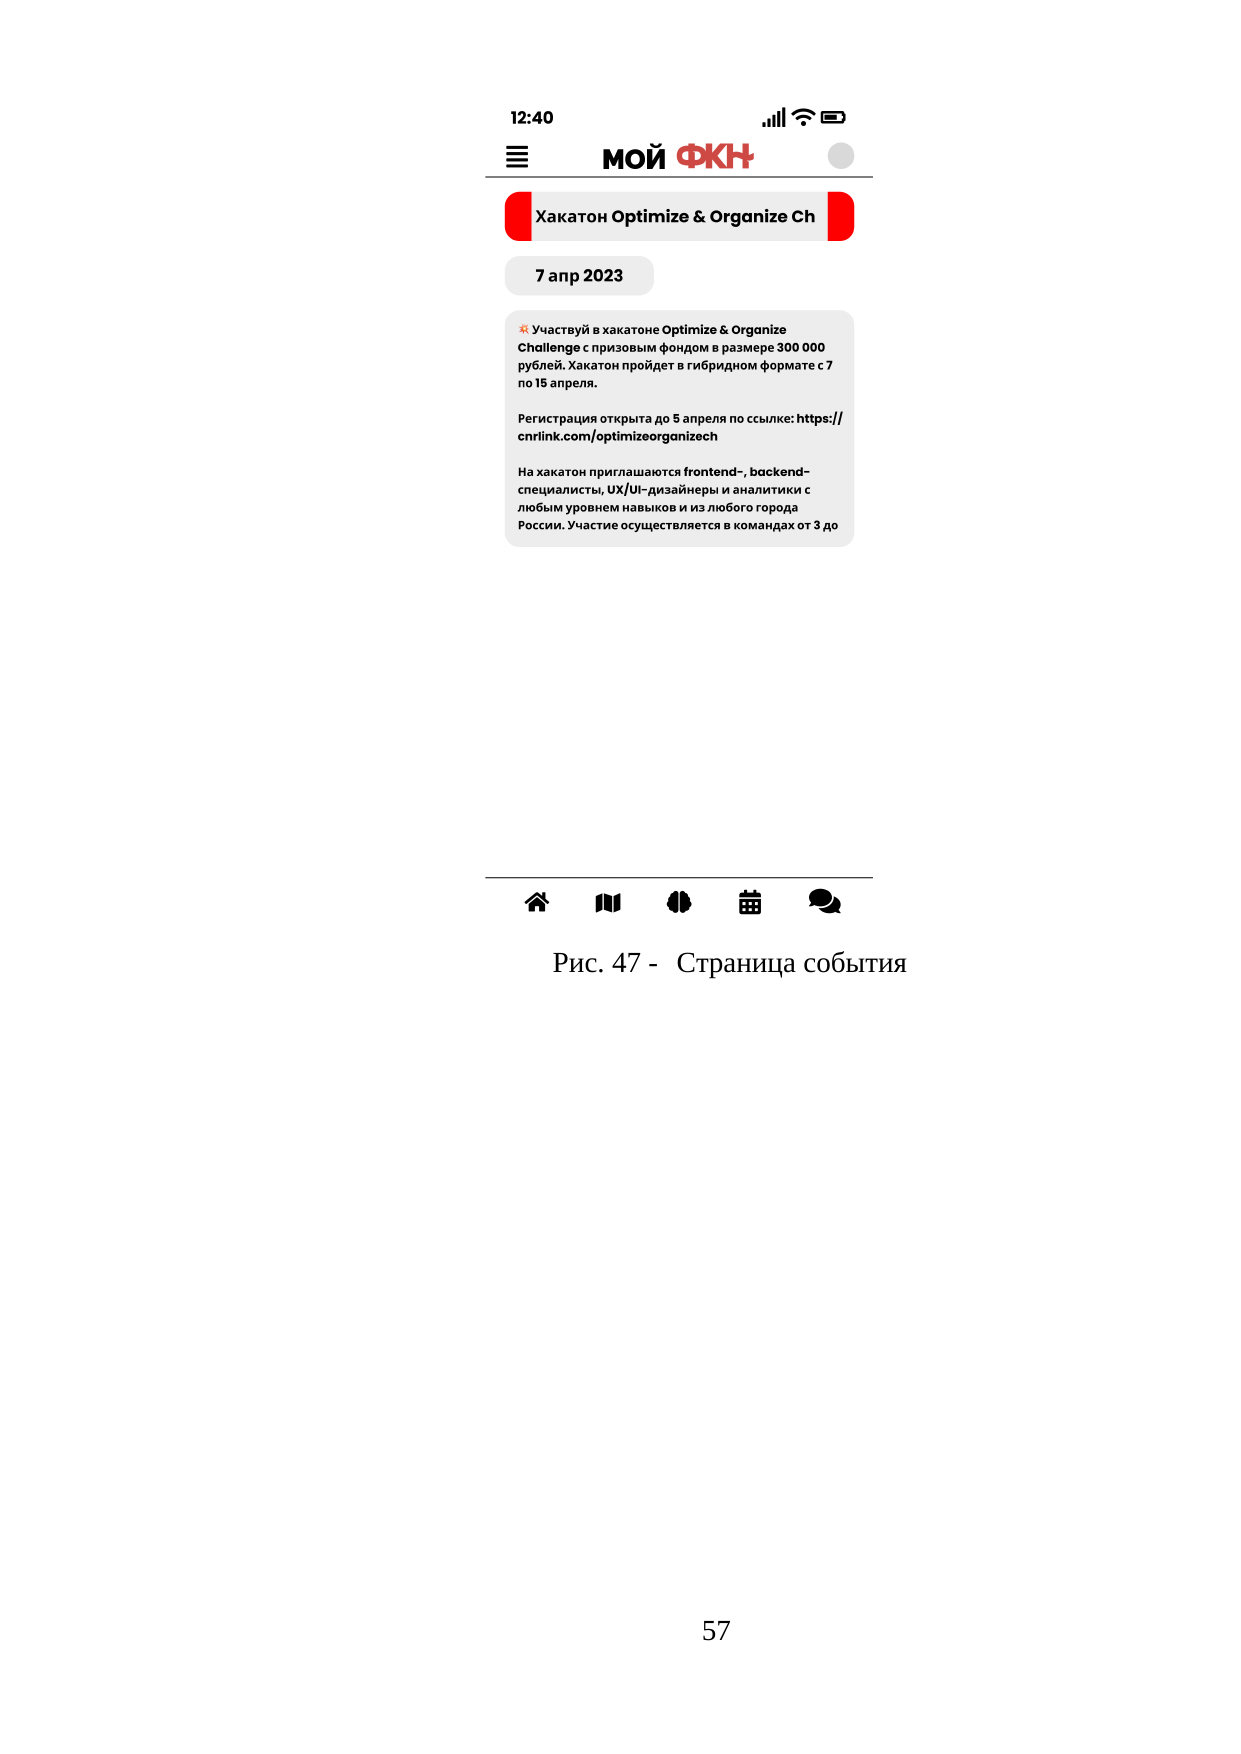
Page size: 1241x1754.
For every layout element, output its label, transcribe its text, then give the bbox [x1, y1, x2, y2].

picture [485, 88, 873, 929]
list Страница события [177, 946, 1181, 979]
